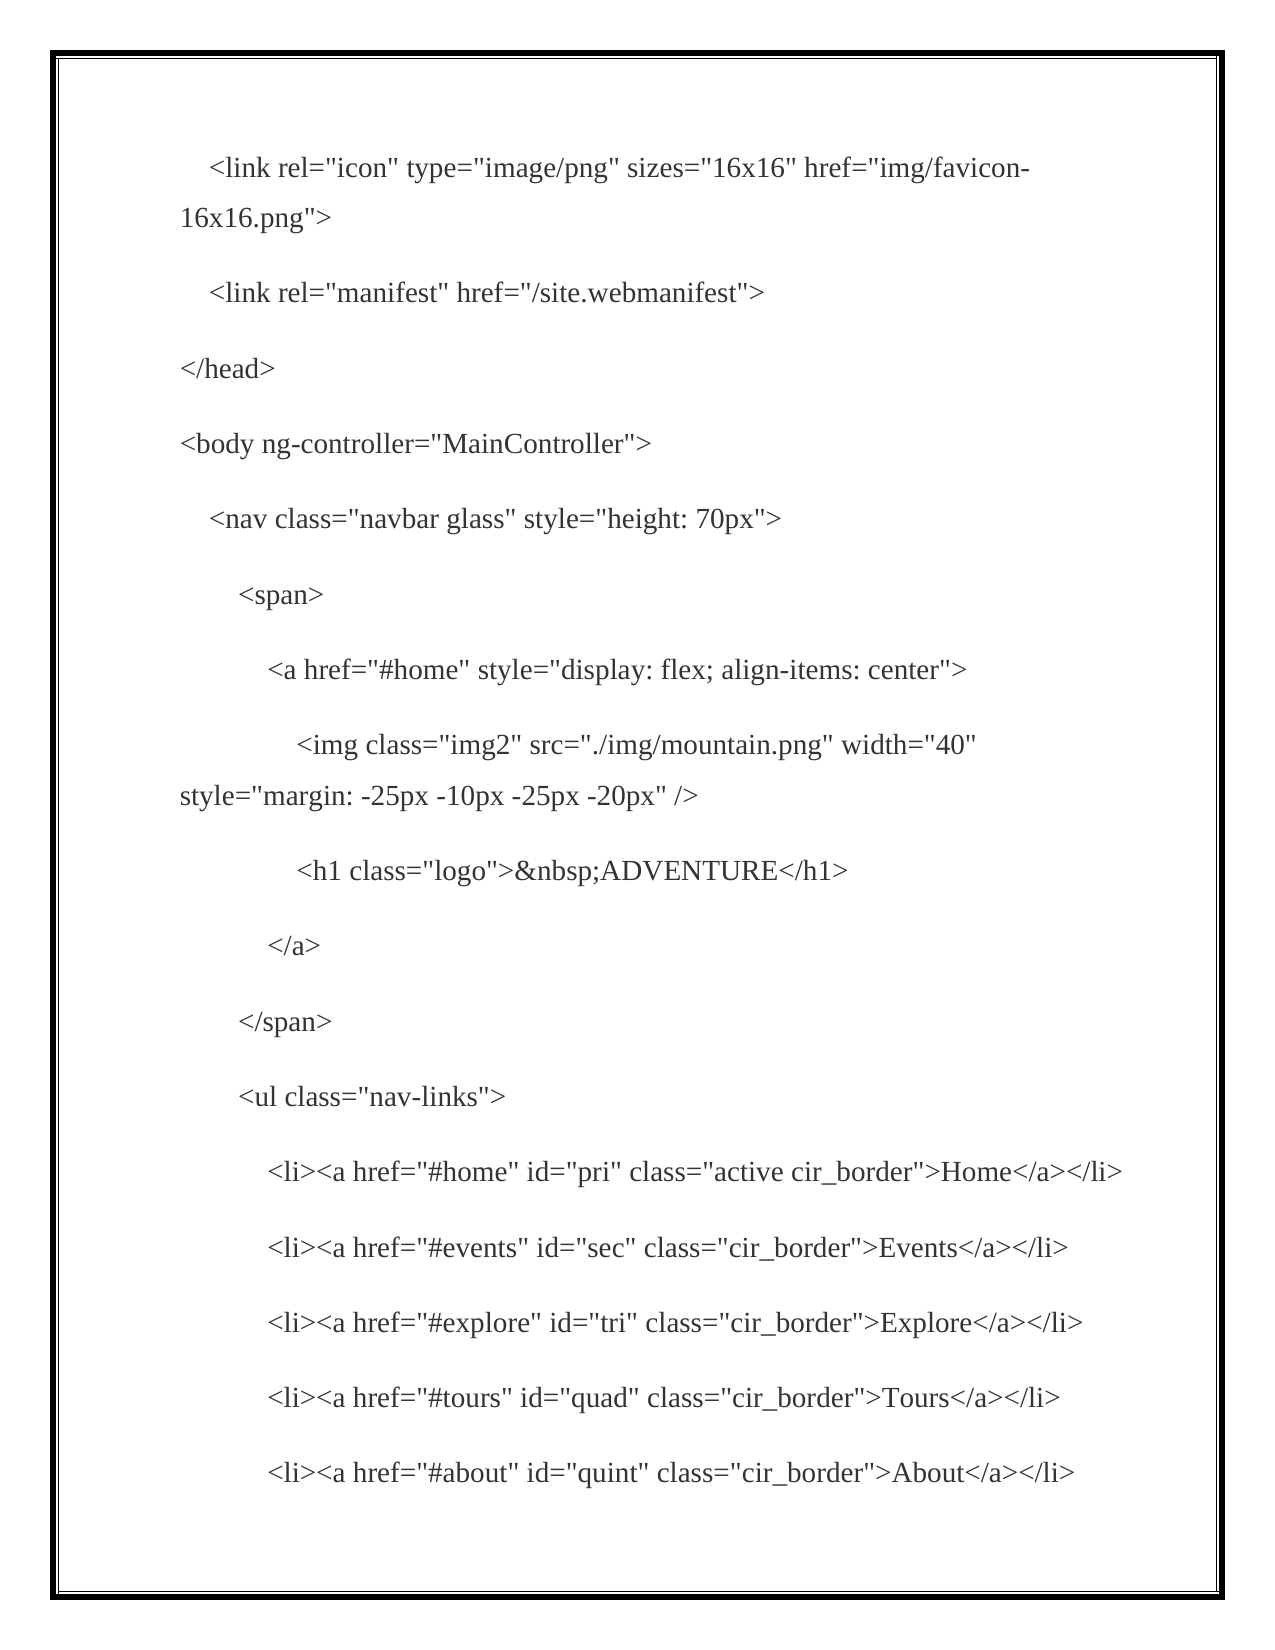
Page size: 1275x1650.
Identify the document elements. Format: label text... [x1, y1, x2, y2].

text <li><a href="#explore" id="tri" class="cir_border">Explore</a></li> [179, 1305, 1125, 1338]
text <body ng-controller="MainController"> [179, 426, 1125, 460]
text </head> [179, 351, 1125, 384]
text <nav class="navbar glass" style="height: 70px"> [179, 502, 1125, 535]
text <ul class="nav-links"> [179, 1079, 1125, 1113]
text <h1 class="logo">&nbsp;ADVENTURE</h1> [179, 853, 1125, 887]
text <link rel="manifest" href="/site.webmanifest"> [179, 276, 1125, 309]
text </a> [179, 928, 1125, 962]
text <li><a href="#home" id="pri" class="active cir_border">Home</a></li> [179, 1154, 1125, 1188]
text <li><a href="#about" id="quint" class="cir_border">About</a></li> [179, 1456, 1125, 1489]
text <span> [179, 577, 1125, 610]
text <li><a href="#tours" id="quad" class="cir_border">Tours</a></li> [179, 1380, 1125, 1414]
text <img class="img2" src="./img/mountain.png" width="40" style="margin: -25px -10px -25px -20px" /> [179, 727, 1125, 811]
text <li><a href="#events" id="sec" class="cir_border">Events</a></li> [179, 1230, 1125, 1263]
text </span> [179, 1004, 1125, 1037]
text <link rel="icon" type="image/png" sizes="16x16" href="img/favicon-16x16.png"> [179, 150, 1125, 234]
text <a href="#home" style="display: flex; align-items: center"> [179, 652, 1125, 686]
